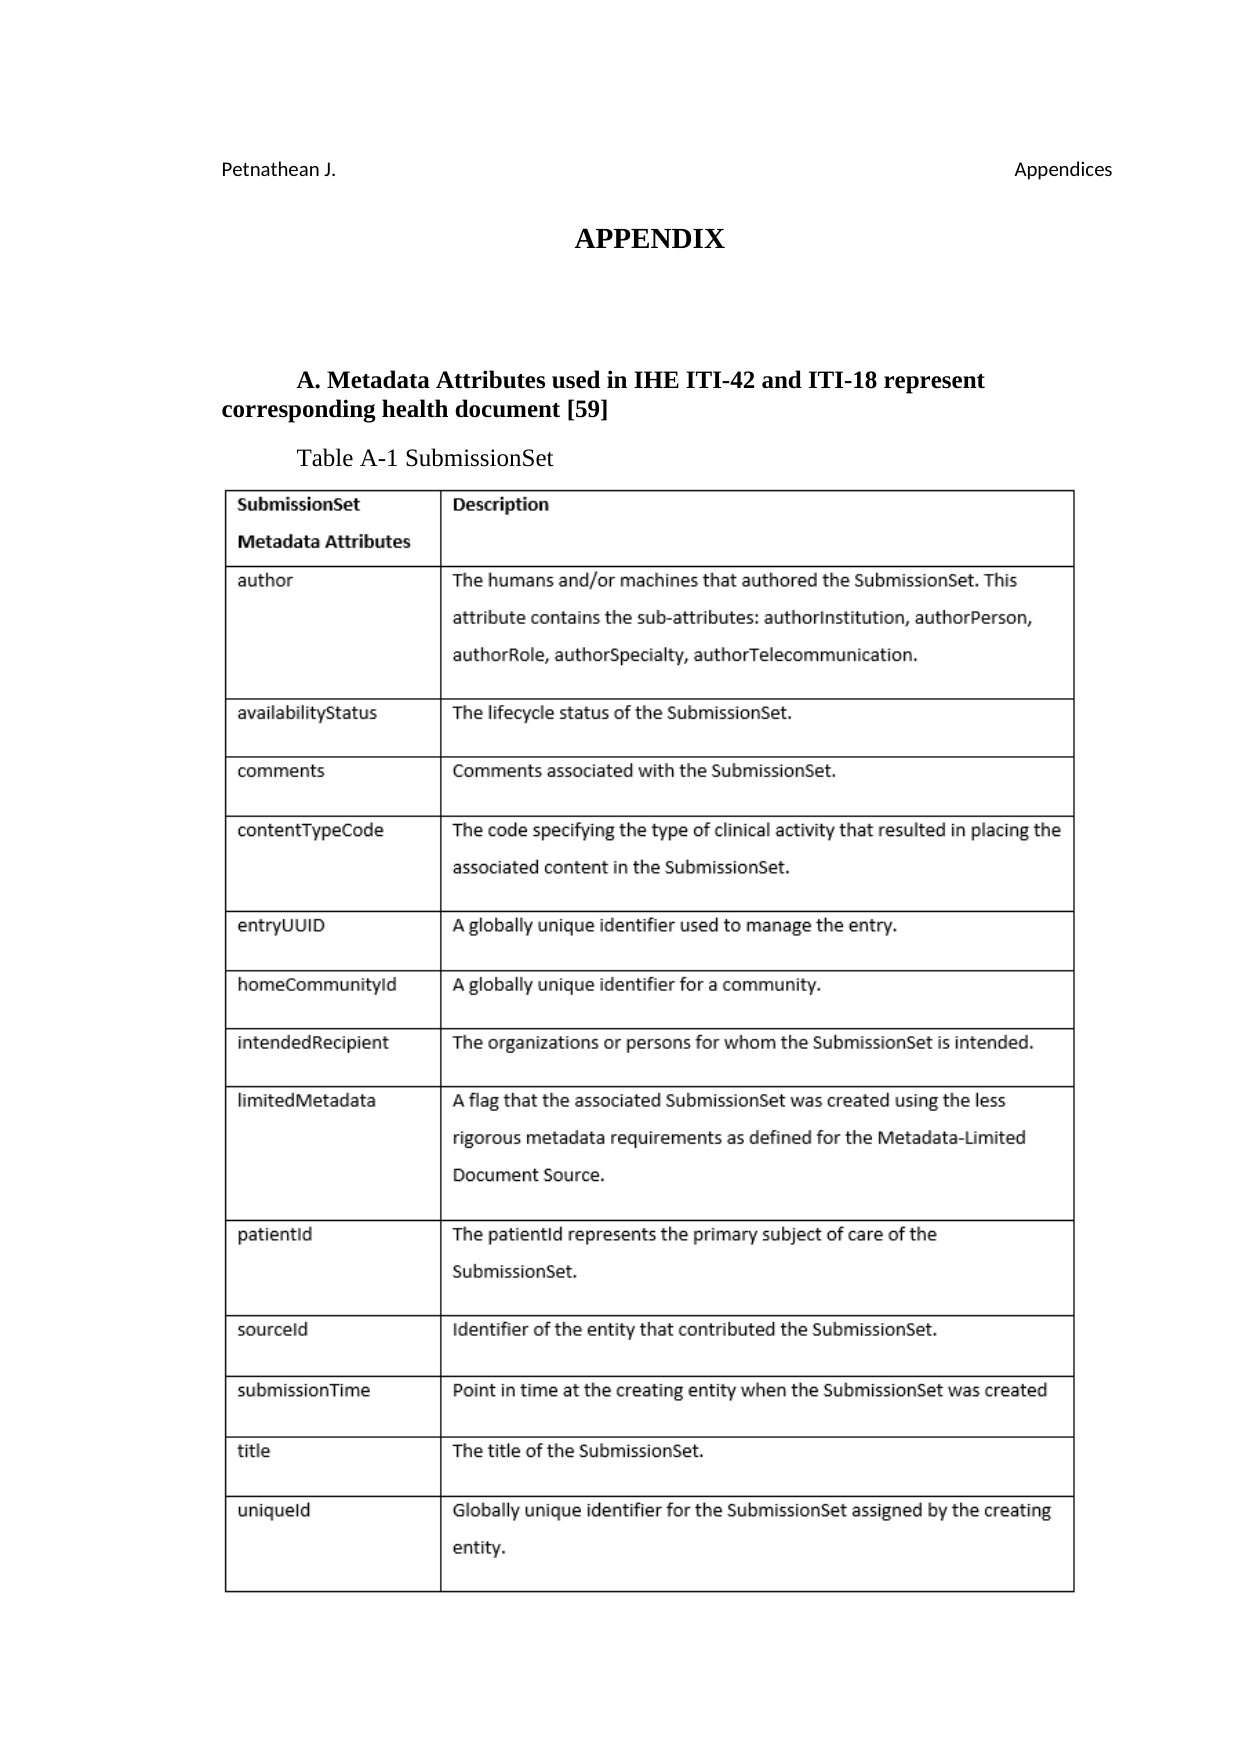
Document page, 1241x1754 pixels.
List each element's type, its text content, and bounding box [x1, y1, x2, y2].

list Table A-1 SubmissionSet [221, 443, 1092, 472]
subtitle A. Metadata Attributes used in IHE ITI-42 and ITI-18 represent corresponding health document [59] [221, 365, 1092, 423]
picture [221, 486, 1079, 1598]
text APPENDIX6 [221, 221, 1092, 255]
